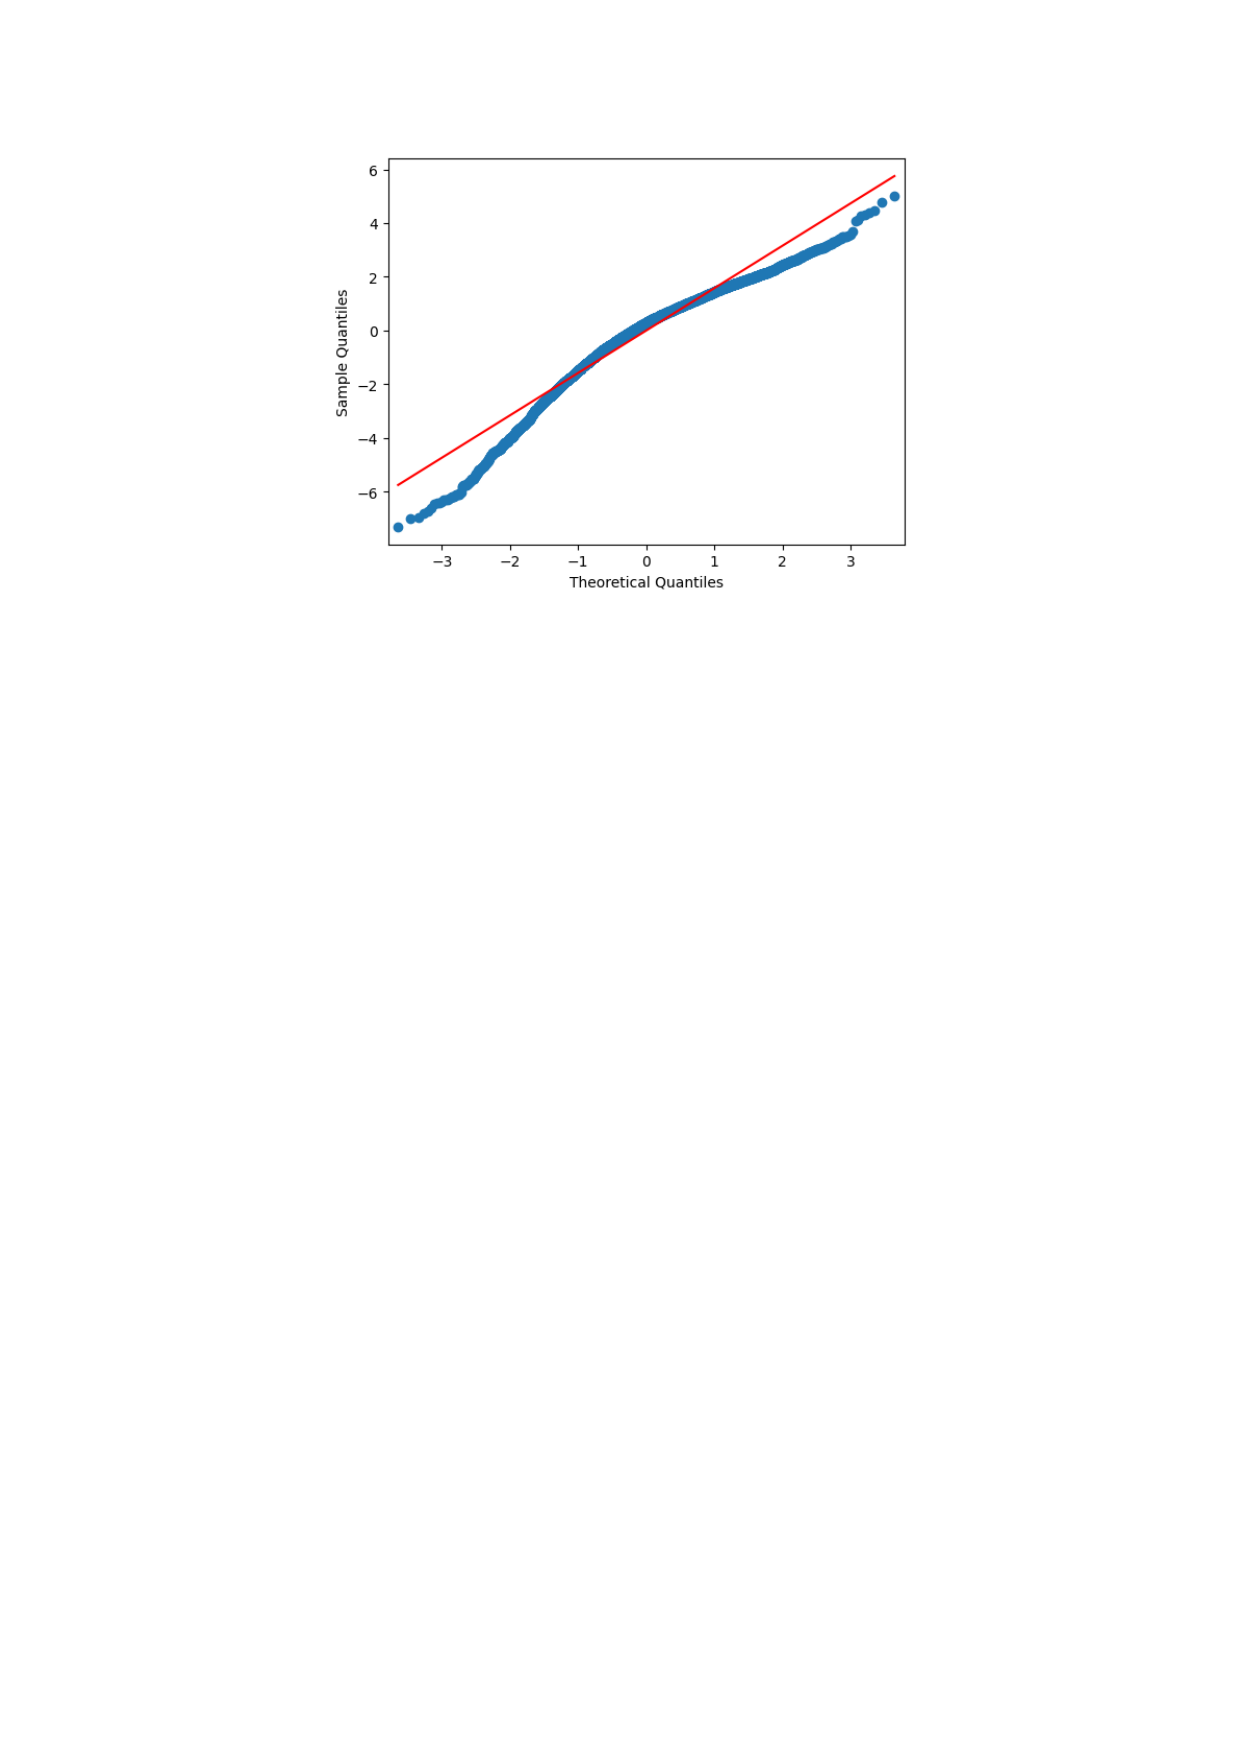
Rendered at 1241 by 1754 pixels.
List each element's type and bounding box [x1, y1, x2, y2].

picture [326, 150, 914, 600]
